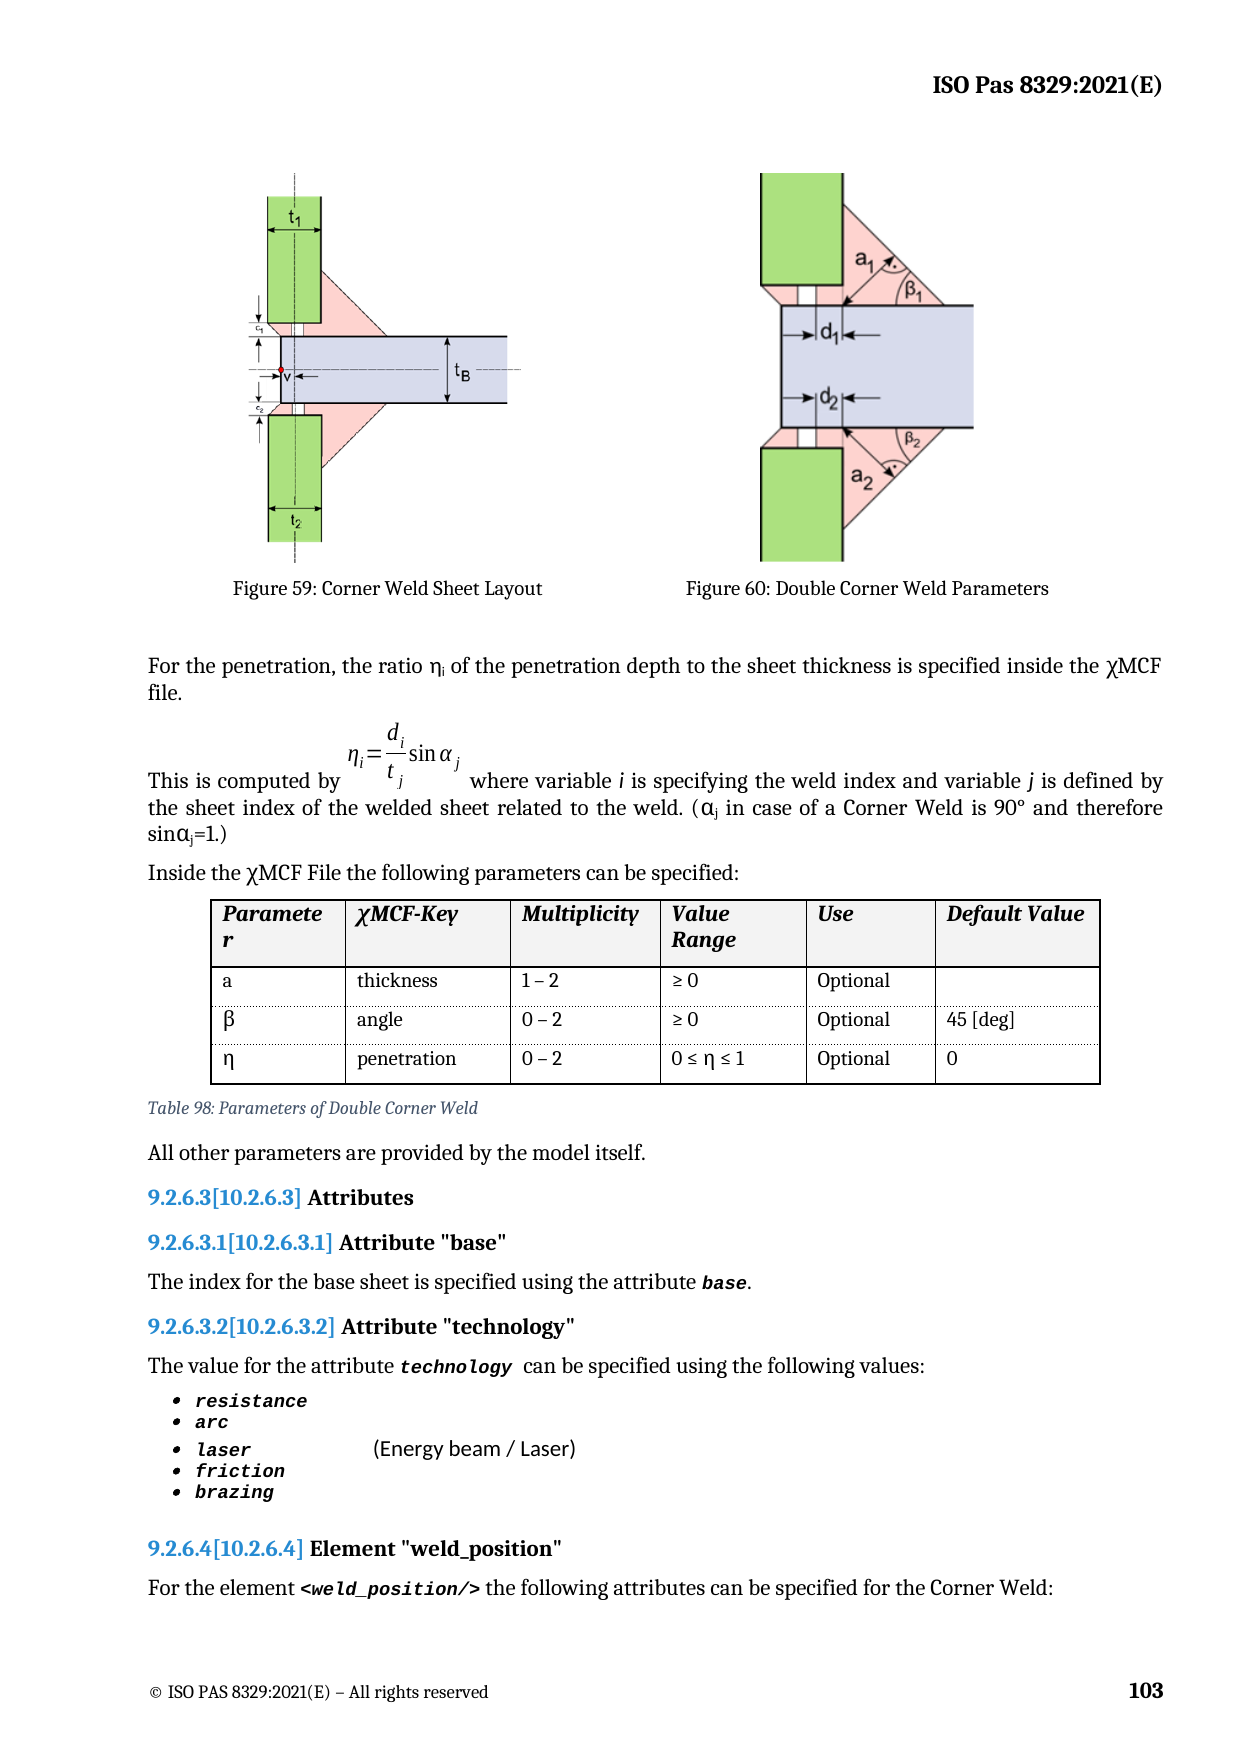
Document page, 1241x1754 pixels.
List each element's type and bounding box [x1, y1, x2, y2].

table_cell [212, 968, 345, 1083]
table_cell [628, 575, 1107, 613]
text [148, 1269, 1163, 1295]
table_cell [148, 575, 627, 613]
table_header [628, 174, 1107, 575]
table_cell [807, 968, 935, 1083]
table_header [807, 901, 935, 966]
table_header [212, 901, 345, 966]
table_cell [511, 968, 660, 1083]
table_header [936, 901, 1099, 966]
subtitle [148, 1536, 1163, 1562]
picture [248, 173, 527, 563]
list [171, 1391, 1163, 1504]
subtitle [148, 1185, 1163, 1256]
picture [760, 173, 975, 563]
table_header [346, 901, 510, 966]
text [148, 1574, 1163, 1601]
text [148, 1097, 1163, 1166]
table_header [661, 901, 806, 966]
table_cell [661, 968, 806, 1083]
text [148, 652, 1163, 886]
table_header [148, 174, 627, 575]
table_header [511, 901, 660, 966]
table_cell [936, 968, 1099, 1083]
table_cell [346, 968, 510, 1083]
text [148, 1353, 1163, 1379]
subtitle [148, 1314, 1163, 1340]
